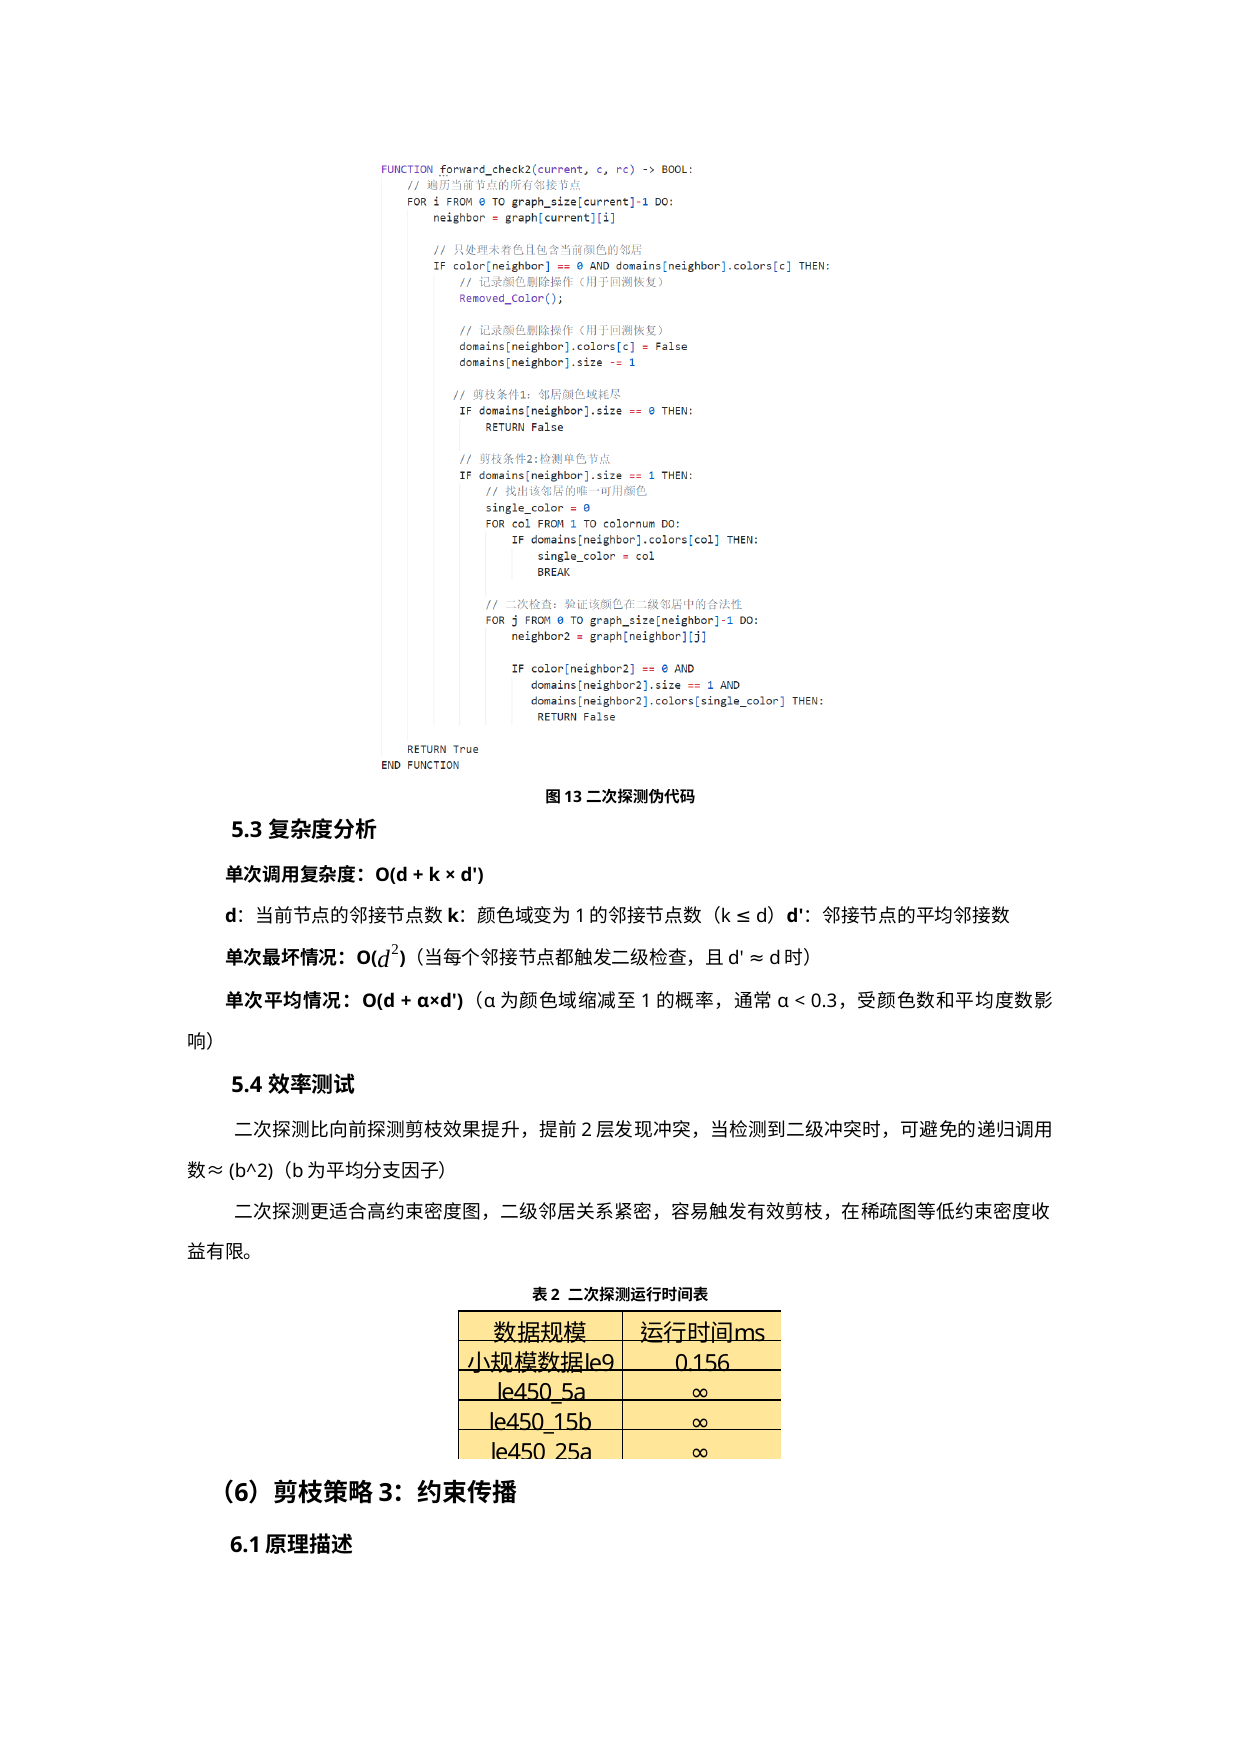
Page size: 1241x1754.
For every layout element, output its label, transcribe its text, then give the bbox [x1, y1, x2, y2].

text 单次平均情况：O(d + α×d')（α为颜色域缩减至1的概率，通常α < 0.3，受颜色数和平均度数影响） [187, 986, 1053, 1054]
text 图13 二次探测伪代码 [187, 779, 1053, 812]
picture [376, 162, 865, 778]
text 二次探测比向前探测剪枝效果提升，提前2层发现冲突，当检测到二级冲突时，可避免的递归调用数≈ (b^2)（b为平均分支因子） [187, 1115, 1053, 1183]
title 6.1原理描述 [187, 1527, 1053, 1559]
text 二次探测更适合​高约束密度图​，二级邻居关系紧密，容易触发有效剪枝，在稀疏图等低约束密度收益有限。 [187, 1196, 1053, 1264]
text d：当前节点的邻接节点数 k：颜色域变为1的邻接节点数（k ≤ d）d'：邻接节点的平均邻接数 [187, 900, 1053, 927]
text 单次调用复杂度：O(d + k × d') [187, 859, 1053, 887]
title （6）剪枝策略3：约束传播 [209, 1473, 1053, 1509]
text 表2 二次探测运行时间表 [187, 1278, 1053, 1310]
title 5.4 效率测试 [187, 1067, 1053, 1099]
text 单次最坏情况：O()（当每个邻接节点都触发二级检查，且d' ≈ d时） [187, 941, 1053, 972]
title 5.3 复杂度分析 [187, 812, 1053, 844]
